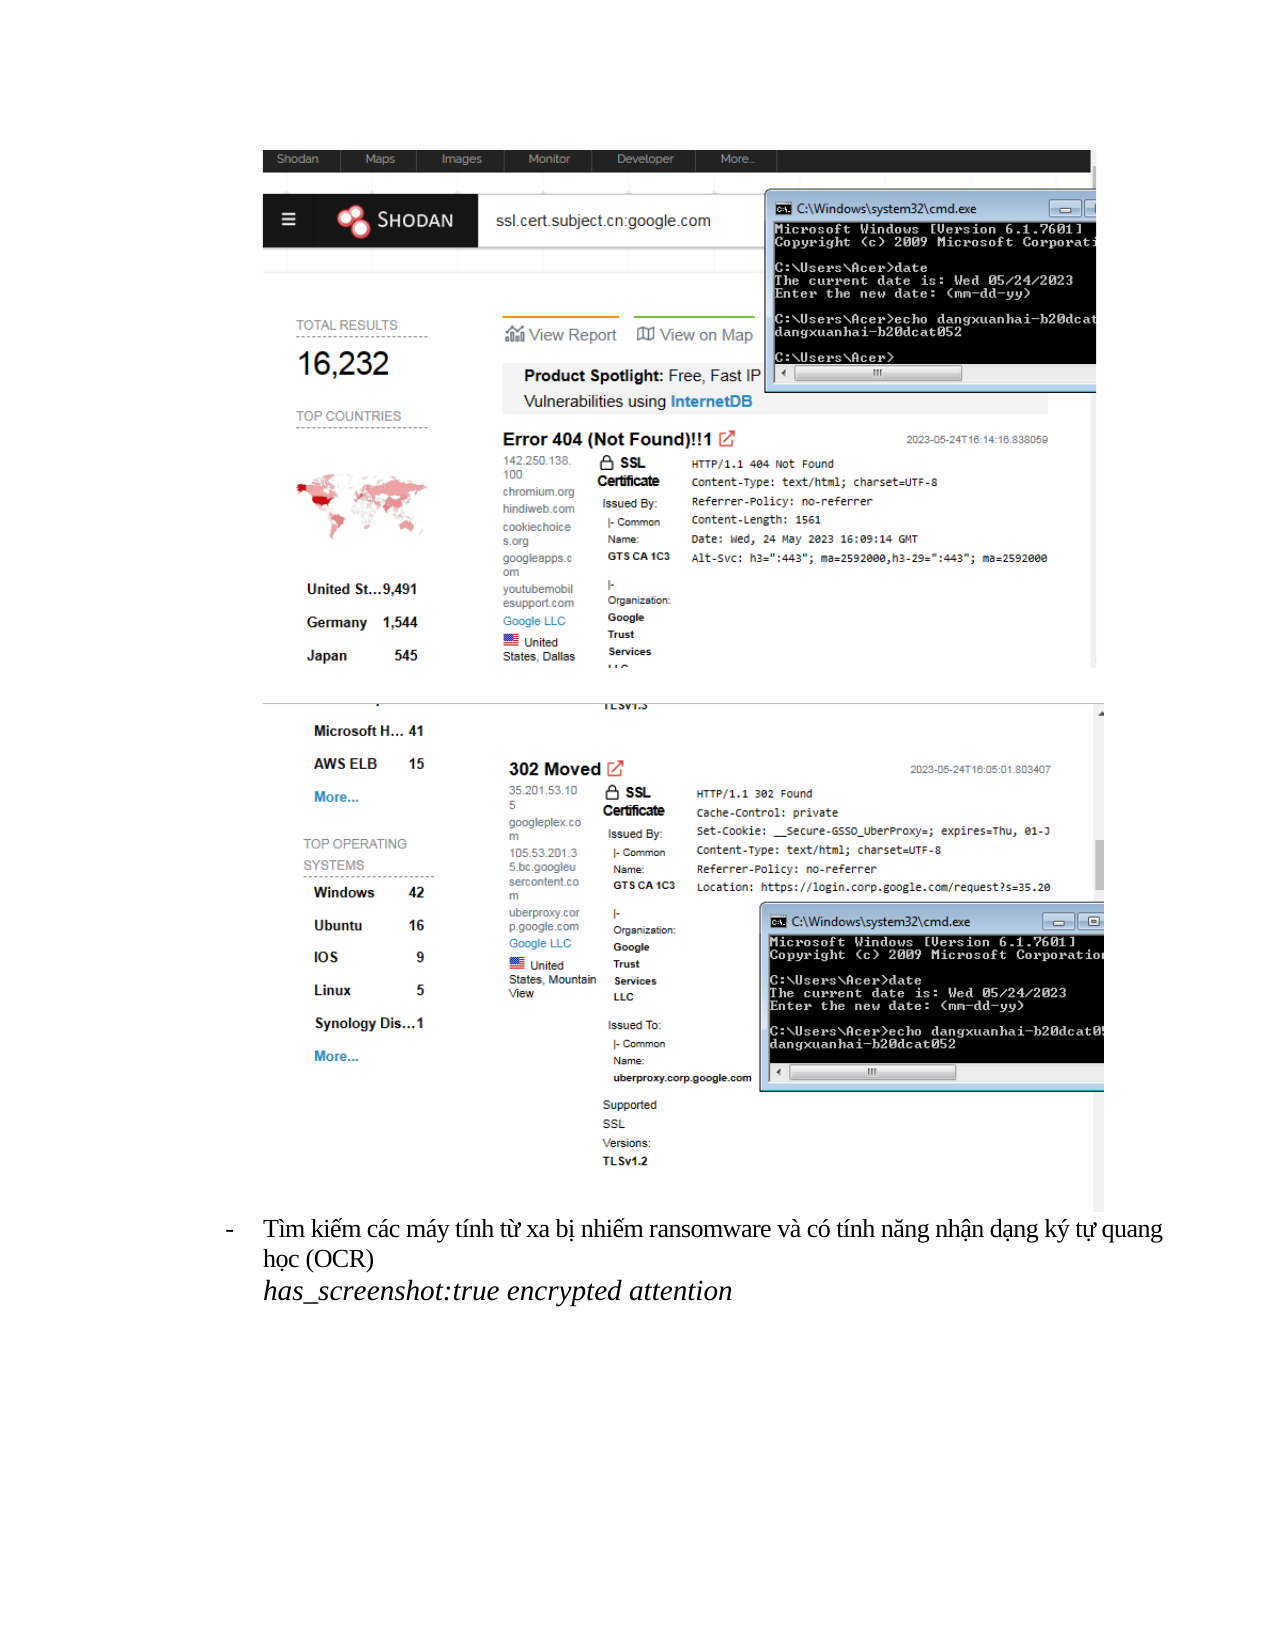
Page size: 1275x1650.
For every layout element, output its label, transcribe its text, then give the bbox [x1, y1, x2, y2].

picture [262, 150, 1097, 668]
picture [262, 703, 1104, 1212]
list Tìm kiếm các máy tính từ xa bị nhiếm ransomware và có tính năng nhận dạng ký tự quang học (OCR) [225, 1213, 1201, 1273]
list has_screenshot:true encrypted attention [263, 1273, 1248, 1306]
